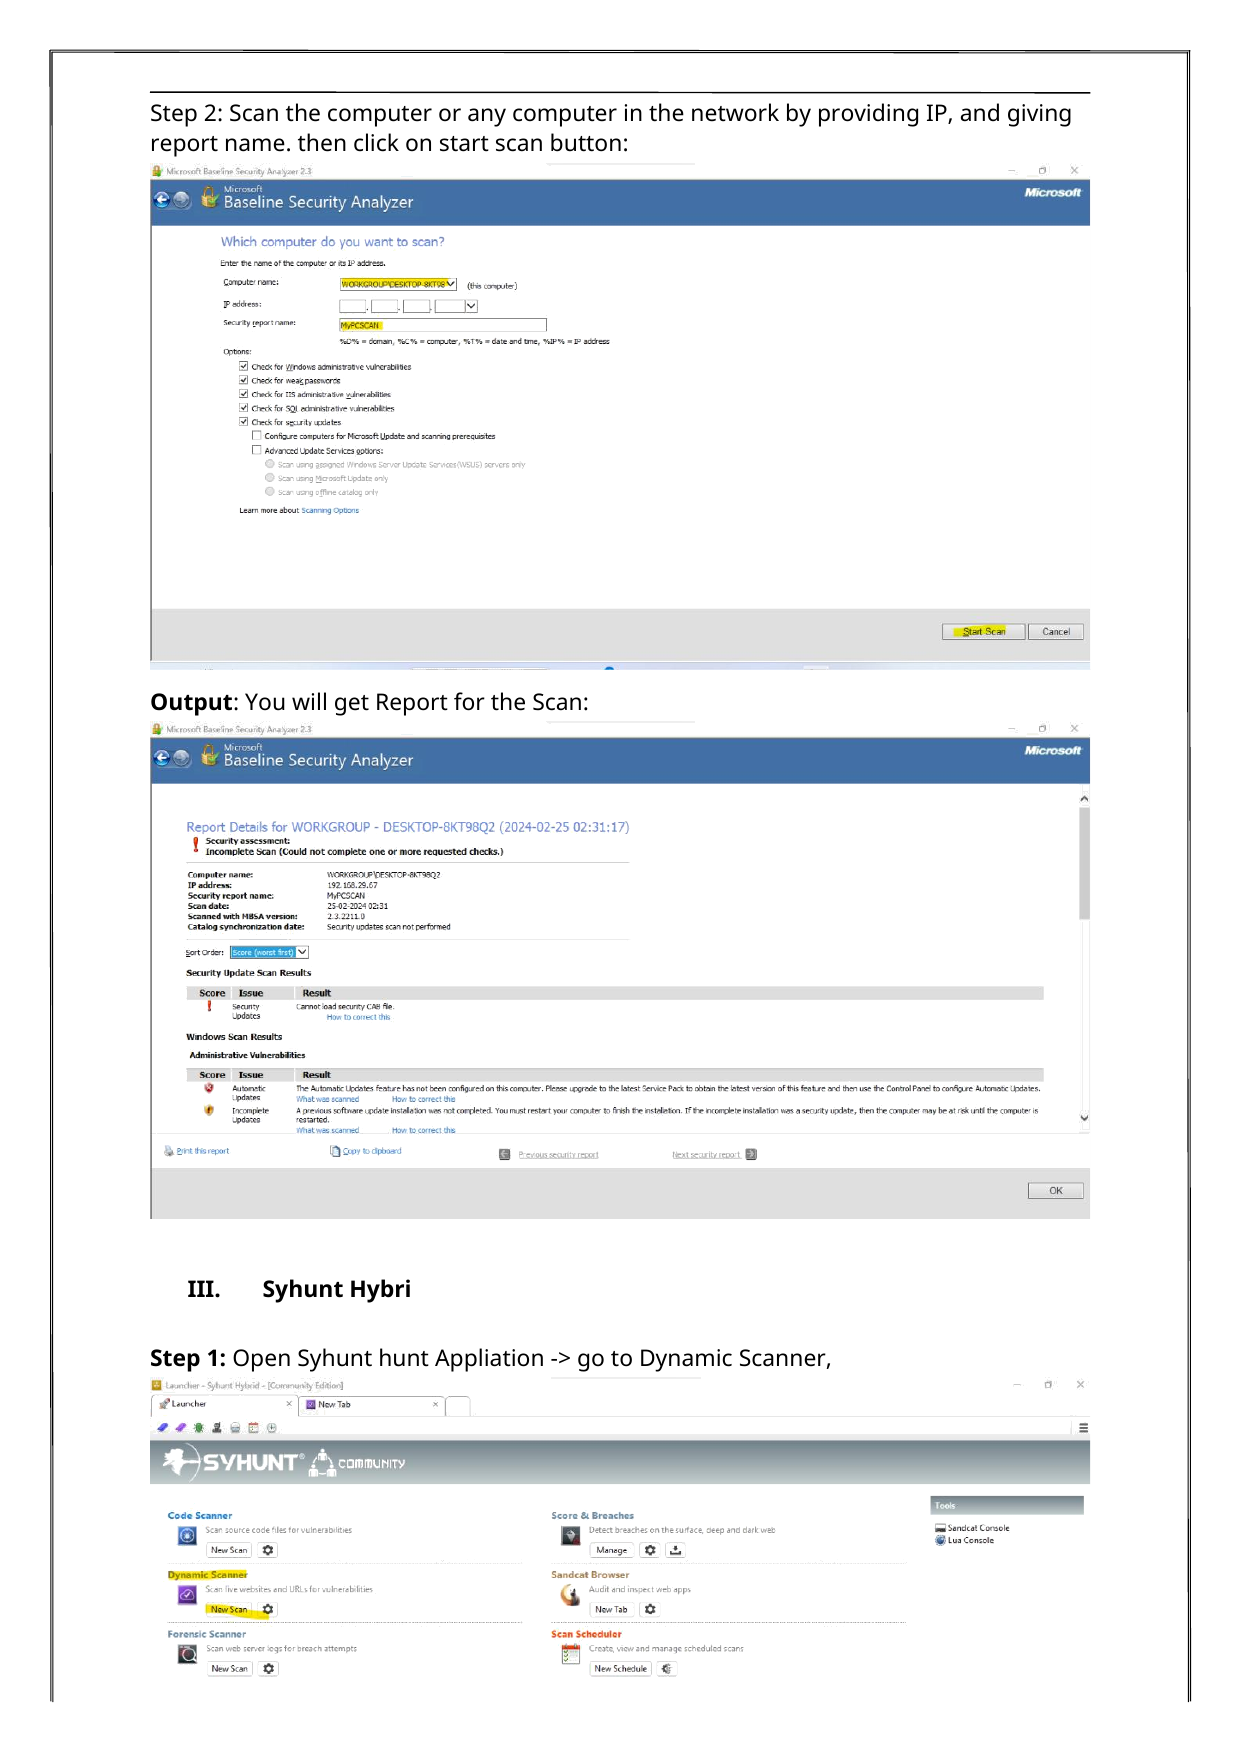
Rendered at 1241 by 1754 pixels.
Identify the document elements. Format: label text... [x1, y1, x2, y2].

picture [150, 721, 1091, 1219]
text Step 1: Open Syhunt hunt Appliation -> go to Dynamic Scanner, [150, 1342, 1090, 1373]
text Output: You will get Report for the Scan: [150, 686, 1090, 717]
picture [150, 163, 1091, 670]
text Step 2: Scan the computer or any computer in the network by providing IP, and giving report name. then click on start scan button: [150, 97, 1079, 158]
list Syhunt Hybri [187, 1273, 1090, 1304]
picture [150, 1377, 1091, 1709]
